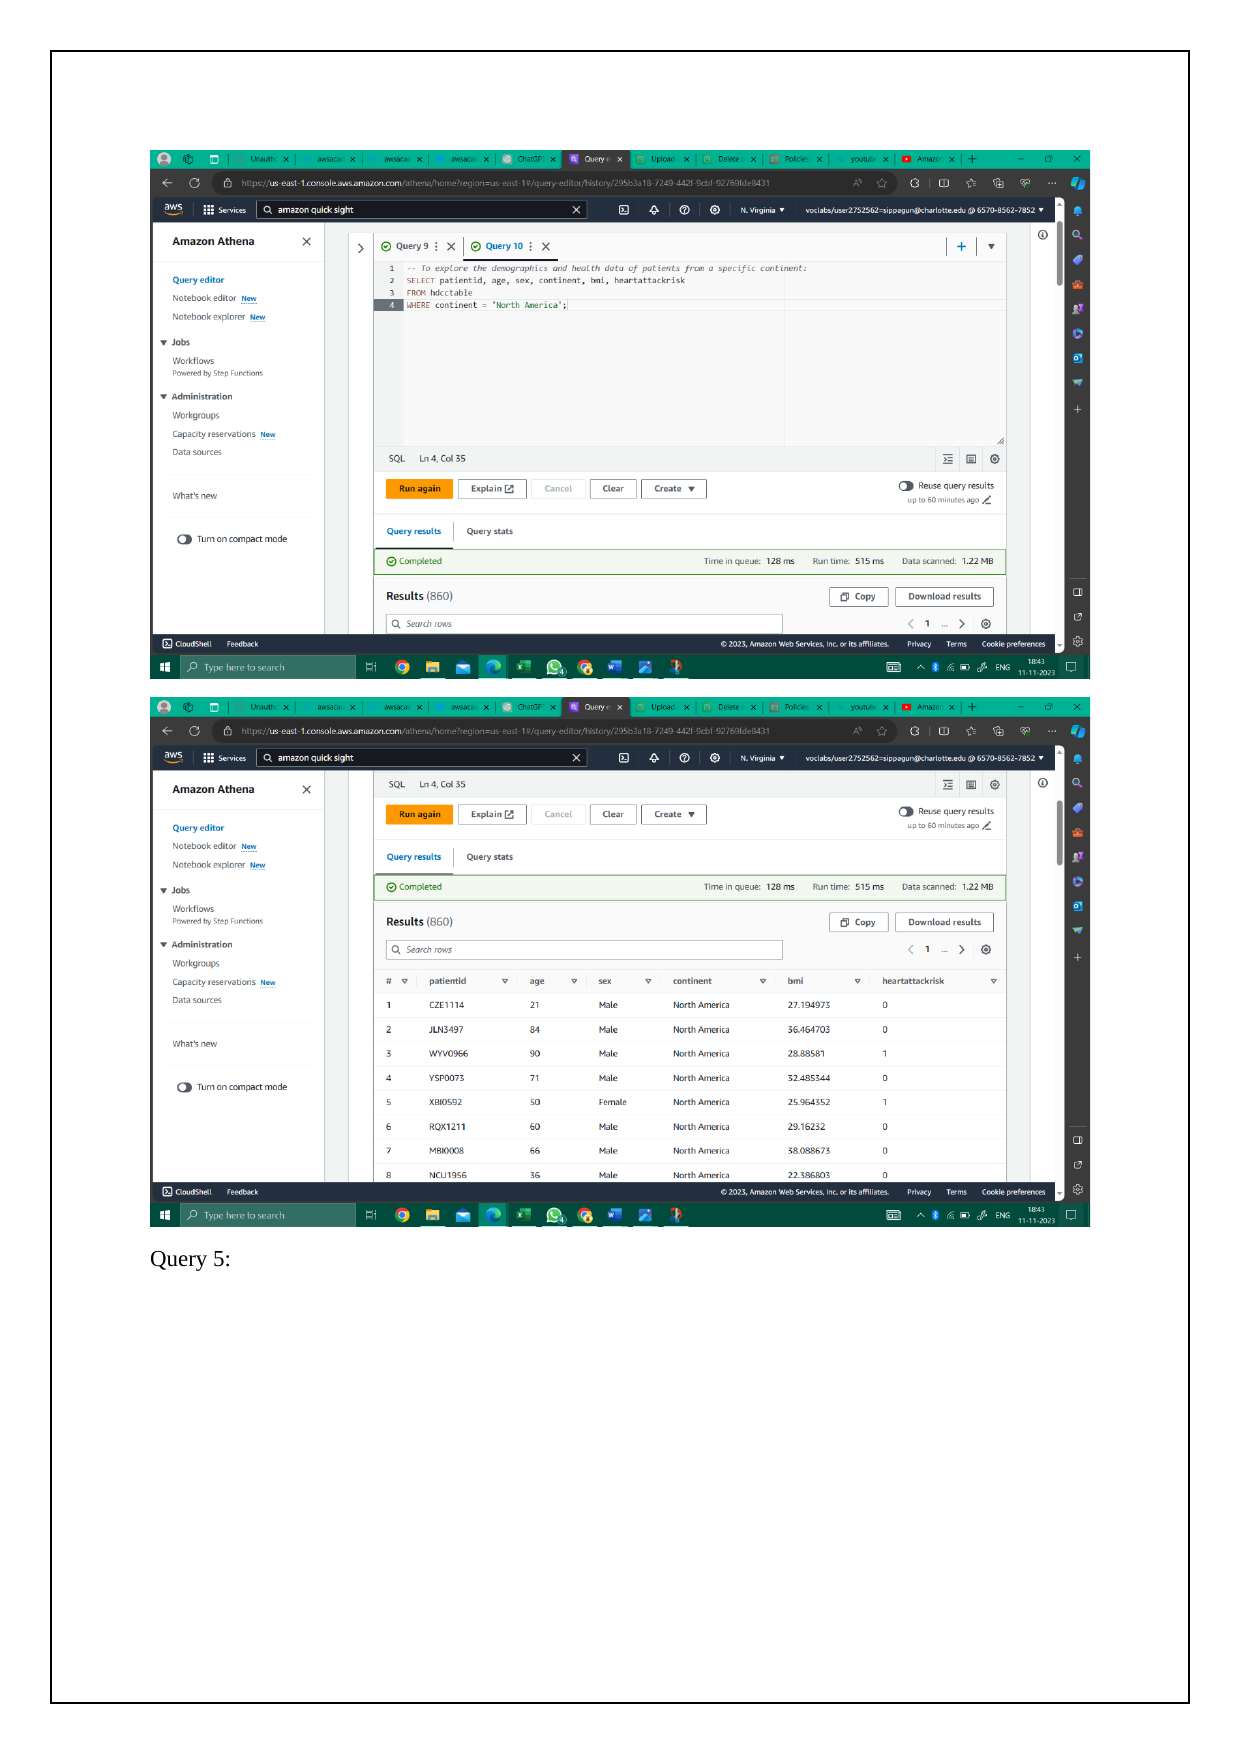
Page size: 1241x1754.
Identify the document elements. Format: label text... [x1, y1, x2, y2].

picture [150, 150, 1091, 679]
text Query 5: [150, 1245, 1090, 1272]
picture [150, 697, 1091, 1227]
